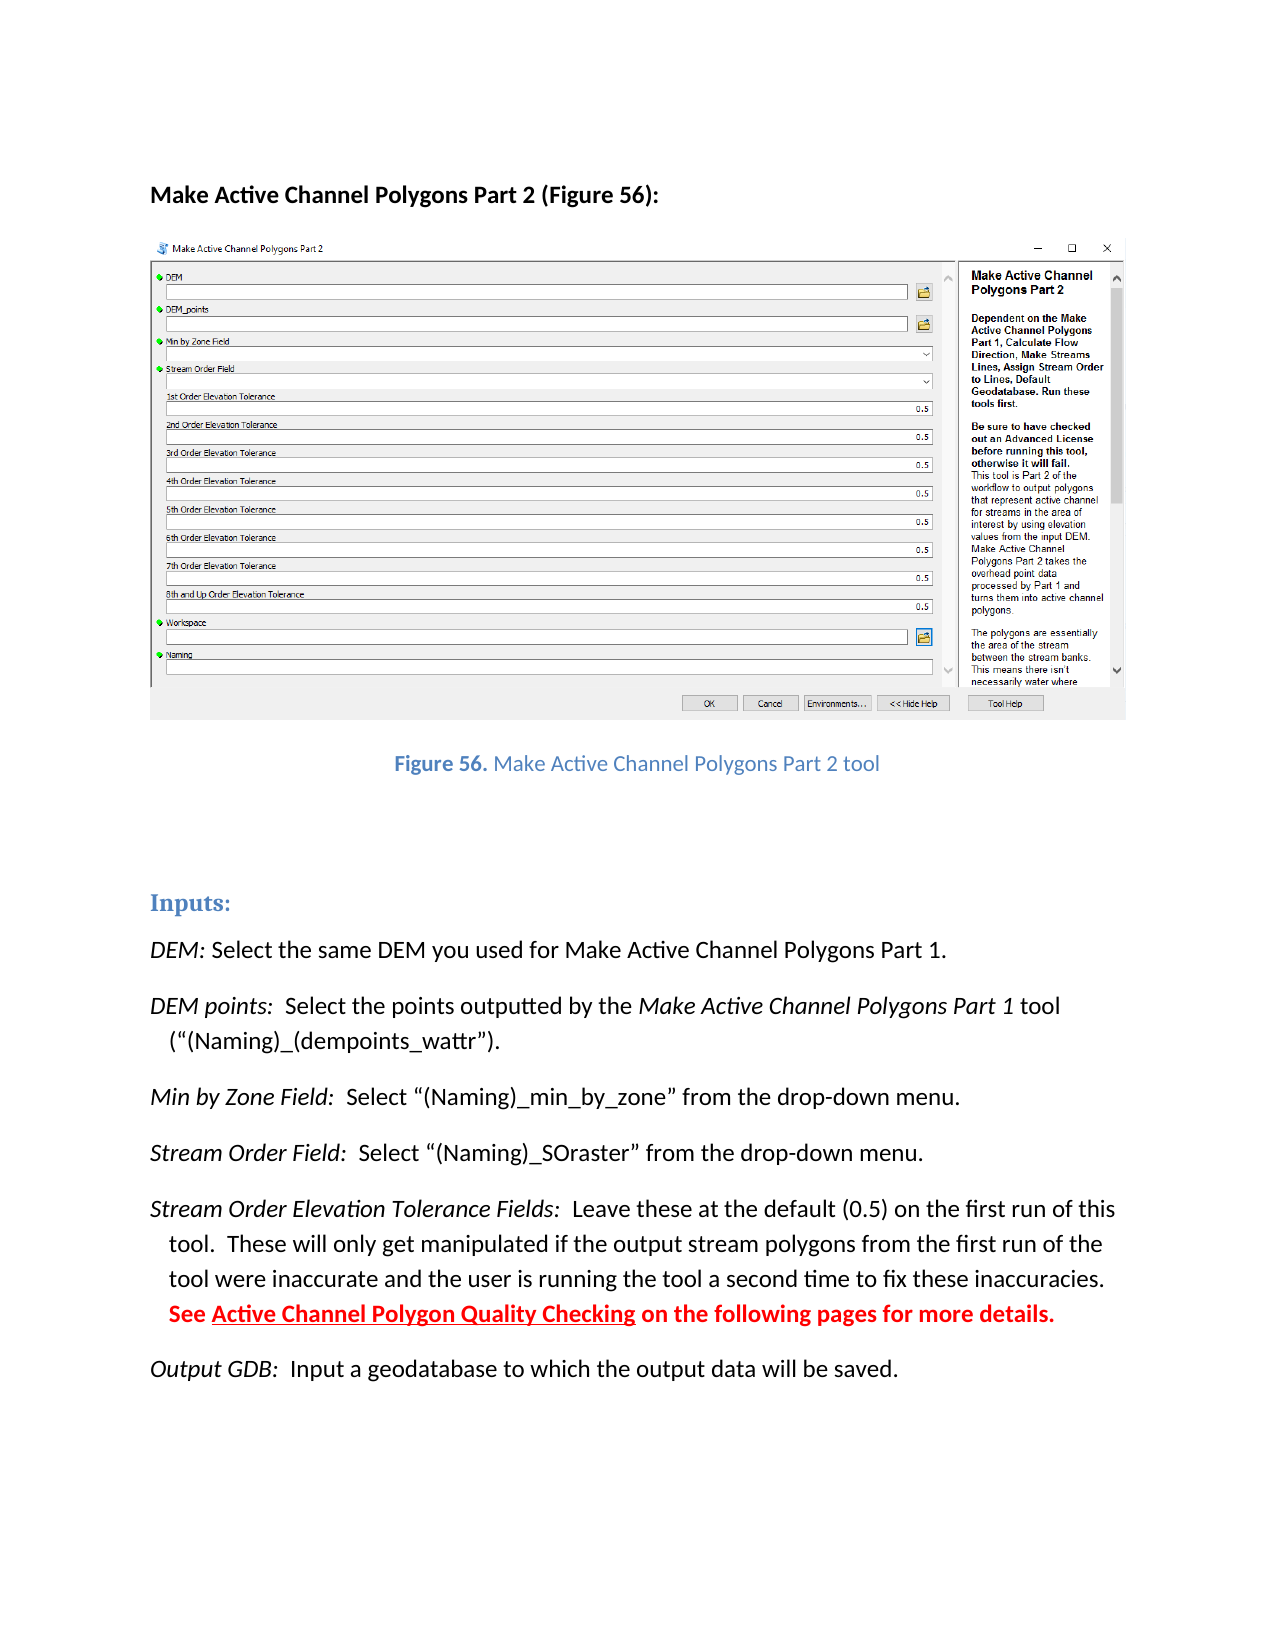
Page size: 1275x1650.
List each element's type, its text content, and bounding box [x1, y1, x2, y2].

subtitle Inputs: [150, 889, 1125, 918]
text Stream Order Elevation Tolerance Fields: Leave these at the default (0.5) on the first run of this tool. These will only get manipulated if the output stream polygons from the first run of the tool were inaccurate and the user is running the tool a second time to fix these inaccuracies. See Active Channel Polygon Quality Checking on the following pages for more details. [150, 1193, 1125, 1328]
text DEM points: Select the points outputted by the Make Active Channel Polygons Part 1 tool (“(Naming)_(dempoints_wattr”). [150, 990, 1116, 1056]
picture [150, 238, 1125, 720]
text Stream Order Field: Select “(Naming)_SOraster” from the drop-down menu. [150, 1137, 1125, 1167]
text Min by Zone Field: Select “(Naming)_min_by_zone” from the drop-down menu. [150, 1081, 1125, 1112]
text Make Active Channel Polygons Part 2 (Figure 56): [150, 179, 1125, 210]
text Output GDB: Input a geodatabase to which the output data will be saved. [150, 1354, 1125, 1384]
text DEM: Select the same DEM you used for Make Active Channel Polygons Part 1. [150, 934, 1125, 965]
